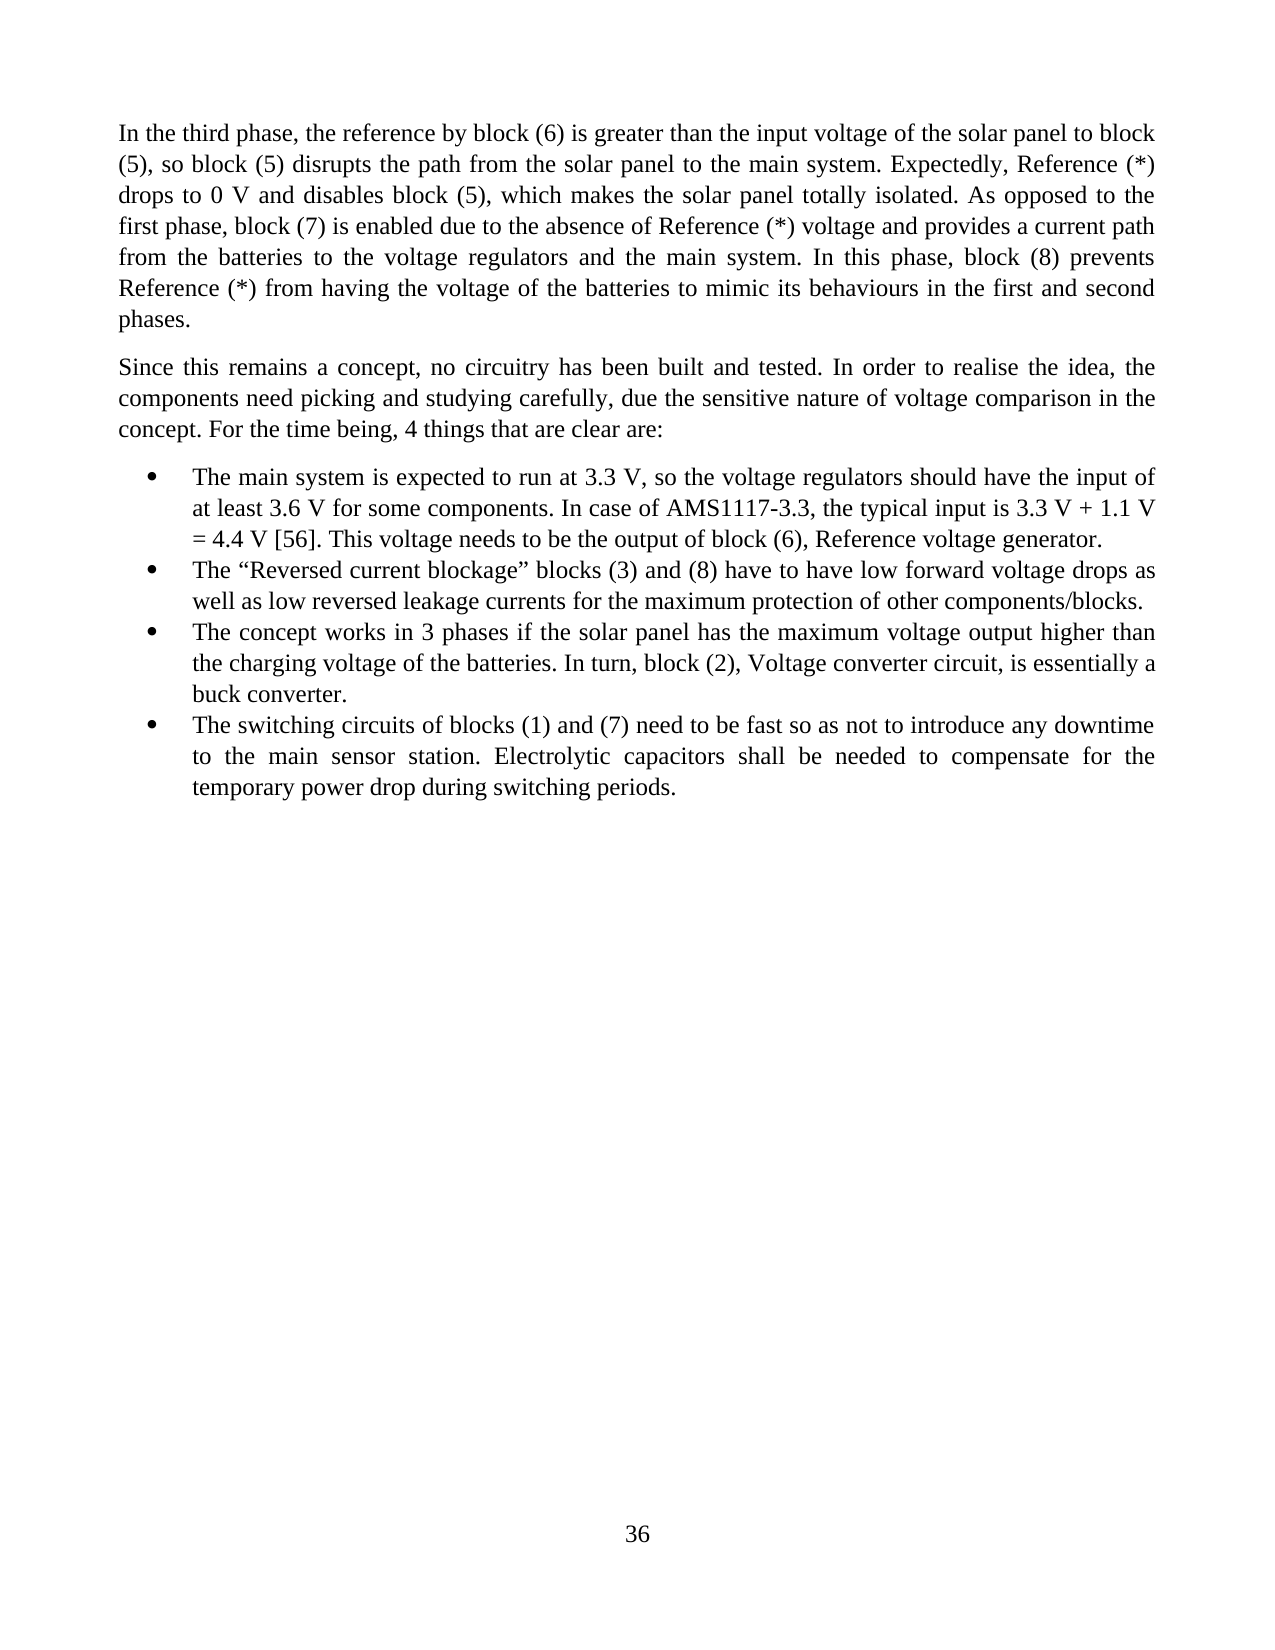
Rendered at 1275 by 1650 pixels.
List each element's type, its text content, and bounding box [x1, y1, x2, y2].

list The “Reversed current blockage” blocks (3) and (8) have to have low forward voltage drops as well as low reversed leakage currents for the maximum protection of other components/blocks. [148, 555, 1157, 615]
list The concept works in 3 phases if the solar panel has the maximum voltage output higher than the charging voltage of the batteries. In turn, block (2), Voltage converter circuit, is essentially a buck converter. [148, 617, 1157, 708]
text Since this remains a concept, no circuitry has been built and tested. In order to realise the idea, the components need picking and studying carefully, due the sensitive nature of voltage comparison in the concept. For the time being, 4 things that are clear are: [118, 352, 1157, 443]
list The switching circuits of blocks (1) and (7) need to be fast so as not to introduce any downtime to the main sensor station. Electrolytic capacitors shall be needed to compensate for the temporary power drop during switching periods. [148, 710, 1157, 801]
list The main system is expected to run at 3.3 V, so the voltage regulators should have the input of at least 3.6 V for some components. In case of AMS1117-3.3, the typical input is 3.3 V + 1.1 V = 4.4 V [56]. This voltage needs to be the output of block (6), Reference voltage generator. [148, 462, 1157, 553]
text In the third phase, the reference by block (6) is greater than the input voltage of the solar panel to block (5), so block (5) disrupts the path from the solar panel to the main system. Expectedly, Reference (*) drops to 0 V and disables block (5), which makes the solar panel totally isolated. As opposed to the first phase, block (7) is enabled due to the absence of Reference (*) voltage and provides a current path from the batteries to the voltage regulators and the main system. In this phase, block (8) prevents Reference (*) from having the voltage of the batteries to mimic its behaviours in the first and second phases. [118, 118, 1157, 333]
